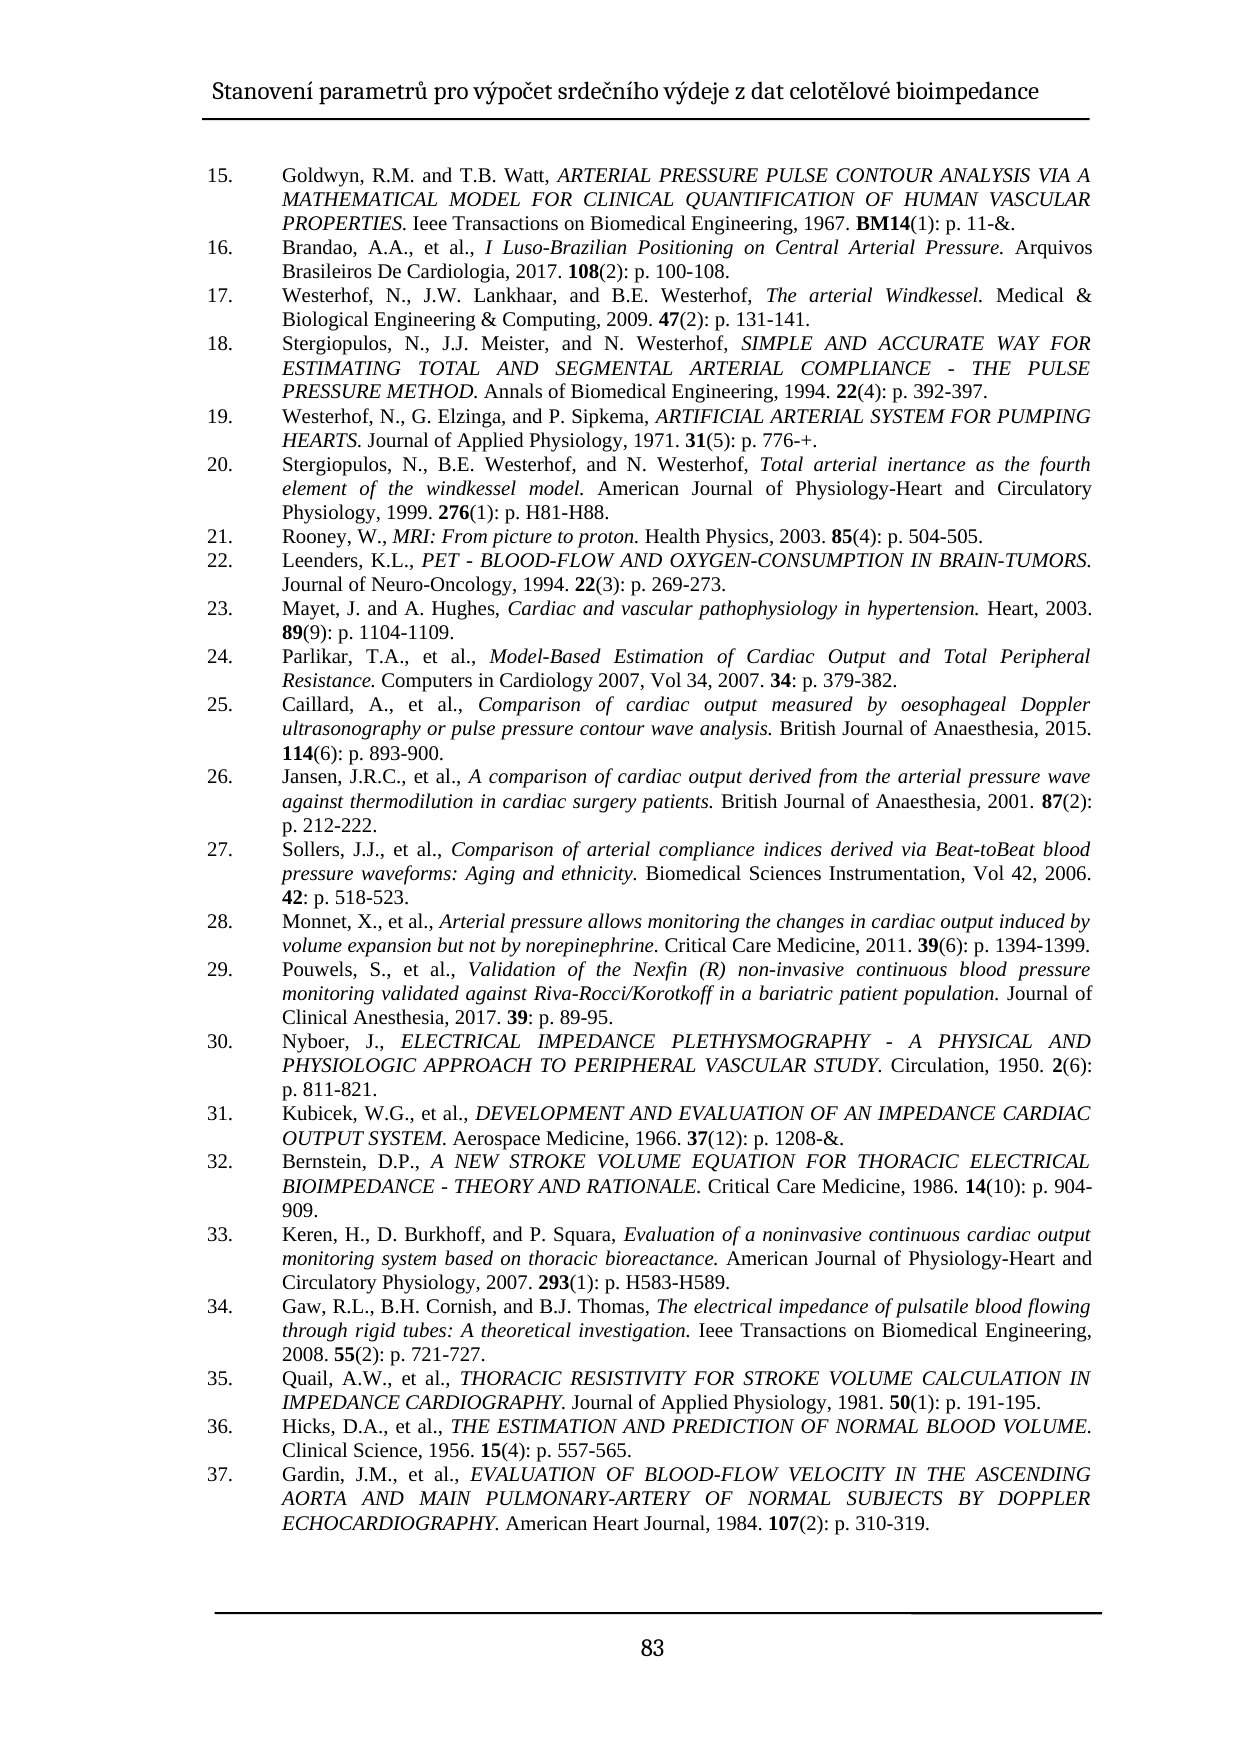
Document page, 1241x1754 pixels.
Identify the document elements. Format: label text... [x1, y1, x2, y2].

text 18. Stergiopulos, N., J.J. Meister, and N. Westerhof, SIMPLE AND ACCURATE WAY FOR ESTIMATING TOTAL AND SEGMENTAL ARTERIAL COMPLIANCE - THE PULSE PRESSURE METHOD. Annals of Biomedical Engineering, 1994. 22(4): p. 392-397. [207, 331, 1092, 403]
text 34. Gaw, R.L., B.H. Cornish, and B.J. Thomas, The electrical impedance of pulsatile blood flowing through rigid tubes: A theoretical investigation. Ieee Transactions on Biomedical Engineering, 2008. 55(2): p. 721-727. [207, 1294, 1092, 1366]
text 17. Westerhof, N., J.W. Lankhaar, and B.E. Westerhof, The arterial Windkessel. Medical & Biological Engineering & Computing, 2009. 47(2): p. 131-141. [207, 283, 1092, 331]
text 24. Parlikar, T.A., et al., Model-Based Estimation of Cardiac Output and Total Peripheral Resistance. Computers in Cardiology 2007, Vol 34, 2007. 34: p. 379-382. [207, 644, 1092, 692]
text 23. Mayet, J. and A. Hughes, Cardiac and vascular pathophysiology in hypertension. Heart, 2003. 89(9): p. 1104-1109. [207, 596, 1092, 644]
text 32. Bernstein, D.P., A NEW STROKE VOLUME EQUATION FOR THORACIC ELECTRICAL BIOIMPEDANCE - THEORY AND RATIONALE. Critical Care Medicine, 1986. 14(10): p. 904-909. [207, 1149, 1092, 1222]
text 16. Brandao, A.A., et al., I Luso-Brazilian Positioning on Central Arterial Pressure. Arquivos Brasileiros De Cardiologia, 2017. 108(2): p. 100-108. [207, 235, 1092, 283]
text 35. Quail, A.W., et al., THORACIC RESISTIVITY FOR STROKE VOLUME CALCULATION IN IMPEDANCE CARDIOGRAPHY. Journal of Applied Physiology, 1981. 50(1): p. 191-195. [207, 1366, 1092, 1414]
text 22. Leenders, K.L., PET - BLOOD-FLOW AND OXYGEN-CONSUMPTION IN BRAIN-TUMORS. Journal of Neuro-Oncology, 1994. 22(3): p. 269-273. [207, 548, 1092, 596]
text 31. Kubicek, W.G., et al., DEVELOPMENT AND EVALUATION OF AN IMPEDANCE CARDIAC OUTPUT SYSTEM. Aerospace Medicine, 1966. 37(12): p. 1208-&. [207, 1101, 1092, 1149]
text 37. Gardin, J.M., et al., EVALUATION OF BLOOD-FLOW VELOCITY IN THE ASCENDING AORTA AND MAIN PULMONARY-ARTERY OF NORMAL SUBJECTS BY DOPPLER ECHOCARDIOGRAPHY. American Heart Journal, 1984. 107(2): p. 310-319. [207, 1462, 1092, 1534]
text 29. Pouwels, S., et al., Validation of the Nexfin (R) non-invasive continuous blood pressure monitoring validated against Riva-Rocci/Korotkoff in a bariatric patient population. Journal of Clinical Anesthesia, 2017. 39: p. 89-95. [207, 957, 1092, 1029]
text 30. Nyboer, J., ELECTRICAL IMPEDANCE PLETHYSMOGRAPHY - A PHYSICAL AND PHYSIOLOGIC APPROACH TO PERIPHERAL VASCULAR STUDY. Circulation, 1950. 2(6): p. 811-821. [207, 1029, 1092, 1101]
text 21. Rooney, W., MRI: From picture to proton. Health Physics, 2003. 85(4): p. 504-505. [207, 524, 1092, 548]
text 27. Sollers, J.J., et al., Comparison of arterial compliance indices derived via Beat-toBeat blood pressure waveforms: Aging and ethnicity. Biomedical Sciences Instrumentation, Vol 42, 2006. 42: p. 518-523. [207, 837, 1092, 909]
text 20. Stergiopulos, N., B.E. Westerhof, and N. Westerhof, Total arterial inertance as the fourth element of the windkessel model. American Journal of Physiology-Heart and Circulatory Physiology, 1999. 276(1): p. H81-H88. [207, 452, 1092, 524]
text 15. Goldwyn, R.M. and T.B. Watt, ARTERIAL PRESSURE PULSE CONTOUR ANALYSIS VIA A MATHEMATICAL MODEL FOR CLINICAL QUANTIFICATION OF HUMAN VASCULAR PROPERTIES. Ieee Transactions on Biomedical Engineering, 1967. BM14(1): p. 11-&. [207, 163, 1092, 235]
text 19. Westerhof, N., G. Elzinga, and P. Sipkema, ARTIFICIAL ARTERIAL SYSTEM FOR PUMPING HEARTS. Journal of Applied Physiology, 1971. 31(5): p. 776-+. [207, 403, 1092, 452]
text 33. Keren, H., D. Burkhoff, and P. Squara, Evaluation of a noninvasive continuous cardiac output monitoring system based on thoracic bioreactance. American Journal of Physiology-Heart and Circulatory Physiology, 2007. 293(1): p. H583-H589. [207, 1222, 1092, 1294]
text 28. Monnet, X., et al., Arterial pressure allows monitoring the changes in cardiac output induced by volume expansion but not by norepinephrine. Critical Care Medicine, 2011. 39(6): p. 1394-1399. [207, 909, 1092, 957]
text 26. Jansen, J.R.C., et al., A comparison of cardiac output derived from the arterial pressure wave against thermodilution in cardiac surgery patients. British Journal of Anaesthesia, 2001. 87(2): p. 212-222. [207, 764, 1092, 837]
text 36. Hicks, D.A., et al., THE ESTIMATION AND PREDICTION OF NORMAL BLOOD VOLUME. Clinical Science, 1956. 15(4): p. 557-565. [207, 1414, 1092, 1462]
text 25. Caillard, A., et al., Comparison of cardiac output measured by oesophageal Doppler ultrasonography or pulse pressure contour wave analysis. British Journal of Anaesthesia, 2015. 114(6): p. 893-900. [207, 692, 1092, 764]
